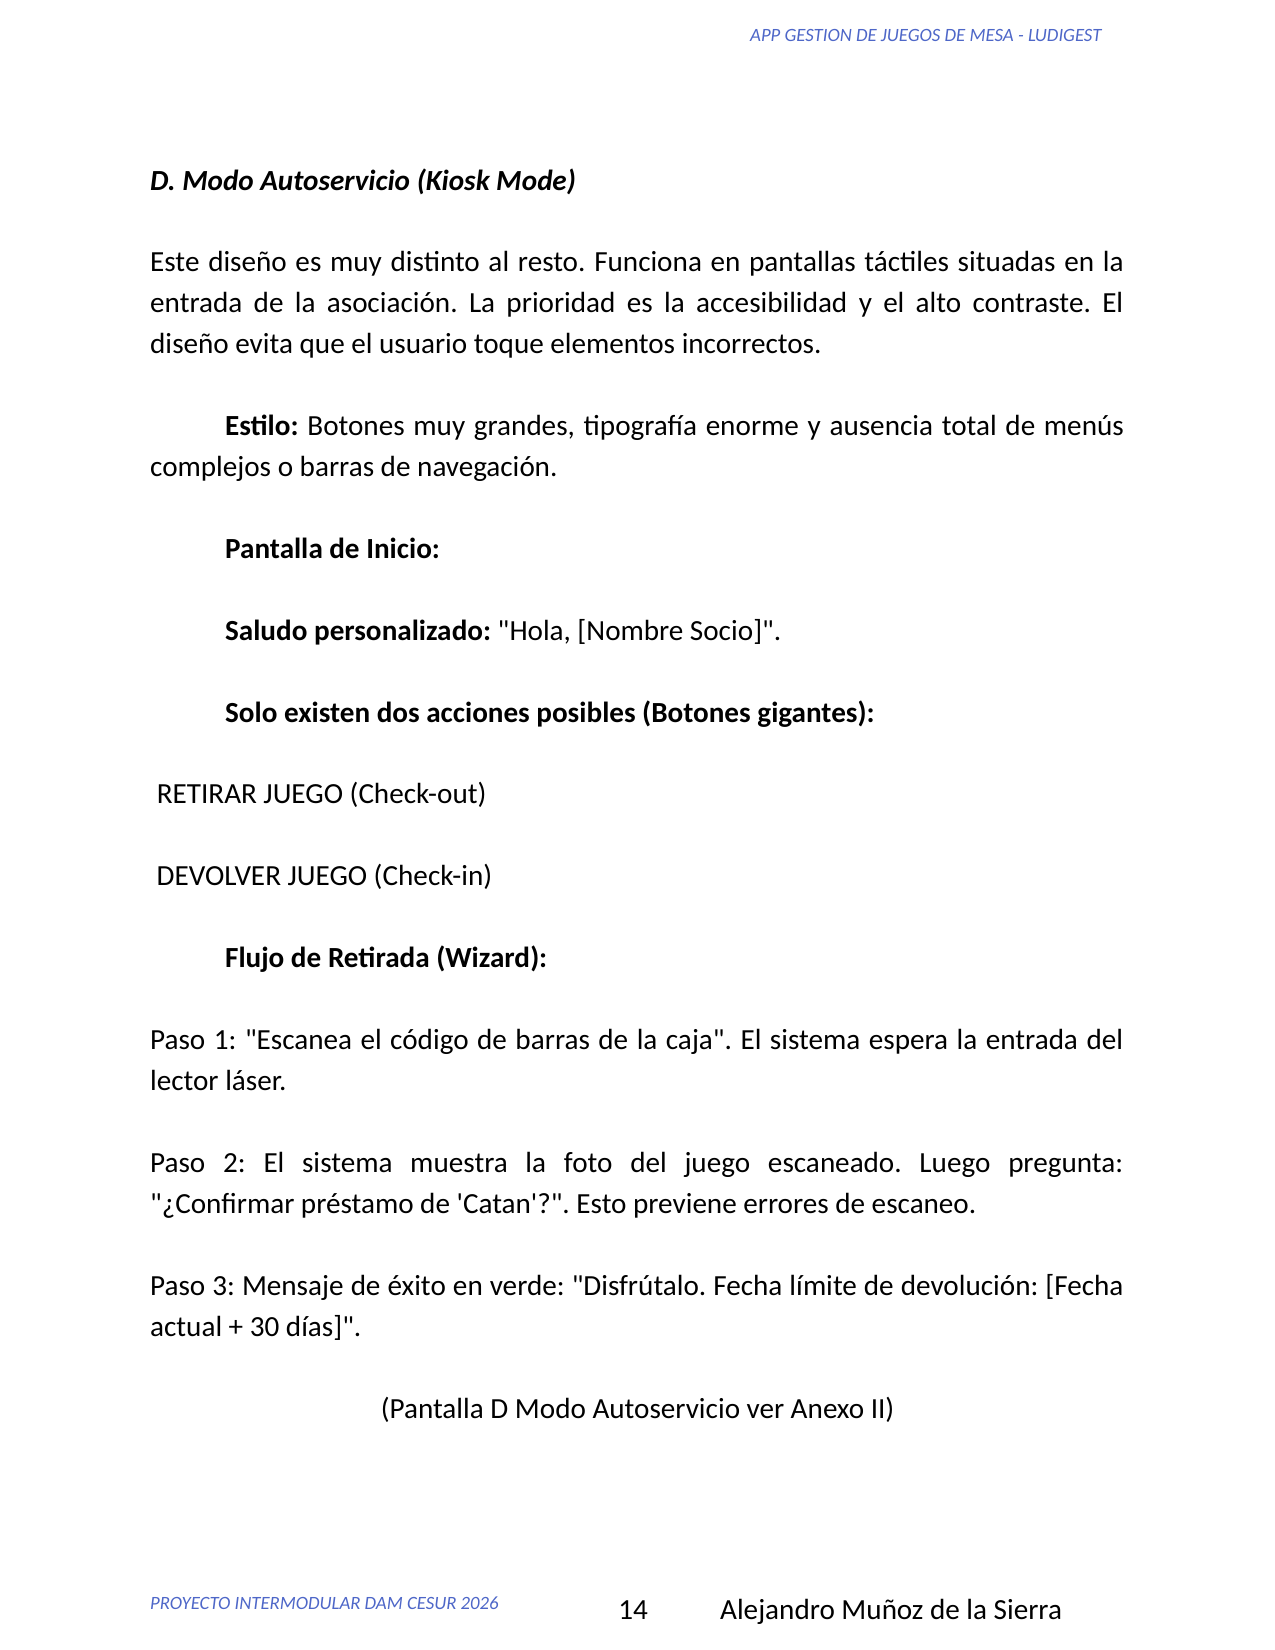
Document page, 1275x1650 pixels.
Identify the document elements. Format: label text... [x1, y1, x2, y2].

text Estilo: Botones muy grandes, tipografía enorme y ausencia total de menús complejos o barras de navegación. [150, 407, 1125, 484]
text DEVOLVER JUEGO (Check-in) [150, 857, 1125, 893]
text Solo existen dos acciones posibles (Botones gigantes): [150, 694, 1125, 729]
text Paso 3: Mensaje de éxito en verde: "Disfrútalo. Fecha límite de devolución: [Fecha actual + 30 días]". [150, 1267, 1125, 1343]
text (Pantalla D Modo Autoservicio ver Anexo II) [150, 1390, 1125, 1425]
text Saludo personalizado: "Hola, [Nombre Socio]". [150, 612, 1125, 647]
text Este diseño es muy distinto al resto. Funciona en pantallas táctiles situadas en la entrada de la asociación. La prioridad es la accesibilidad y el alto contraste. El diseño evita que el usuario toque elementos incorrectos. [150, 243, 1125, 361]
text Paso 2: El sistema muestra la foto del juego escaneado. Luego pregunta: "¿Confirmar préstamo de 'Catan'?". Esto previene errores de escaneo. [150, 1144, 1125, 1221]
text Pantalla de Inicio: [150, 530, 1125, 566]
text Paso 1: "Escanea el código de barras de la caja". El sistema espera la entrada del lector láser. [150, 1021, 1125, 1098]
text D. Modo Autoservicio (Kiosk Mode) [150, 162, 1125, 197]
text Flujo de Retirada (Wizard): [150, 939, 1125, 975]
text RETIRAR JUEGO (Check-out) [150, 776, 1125, 811]
